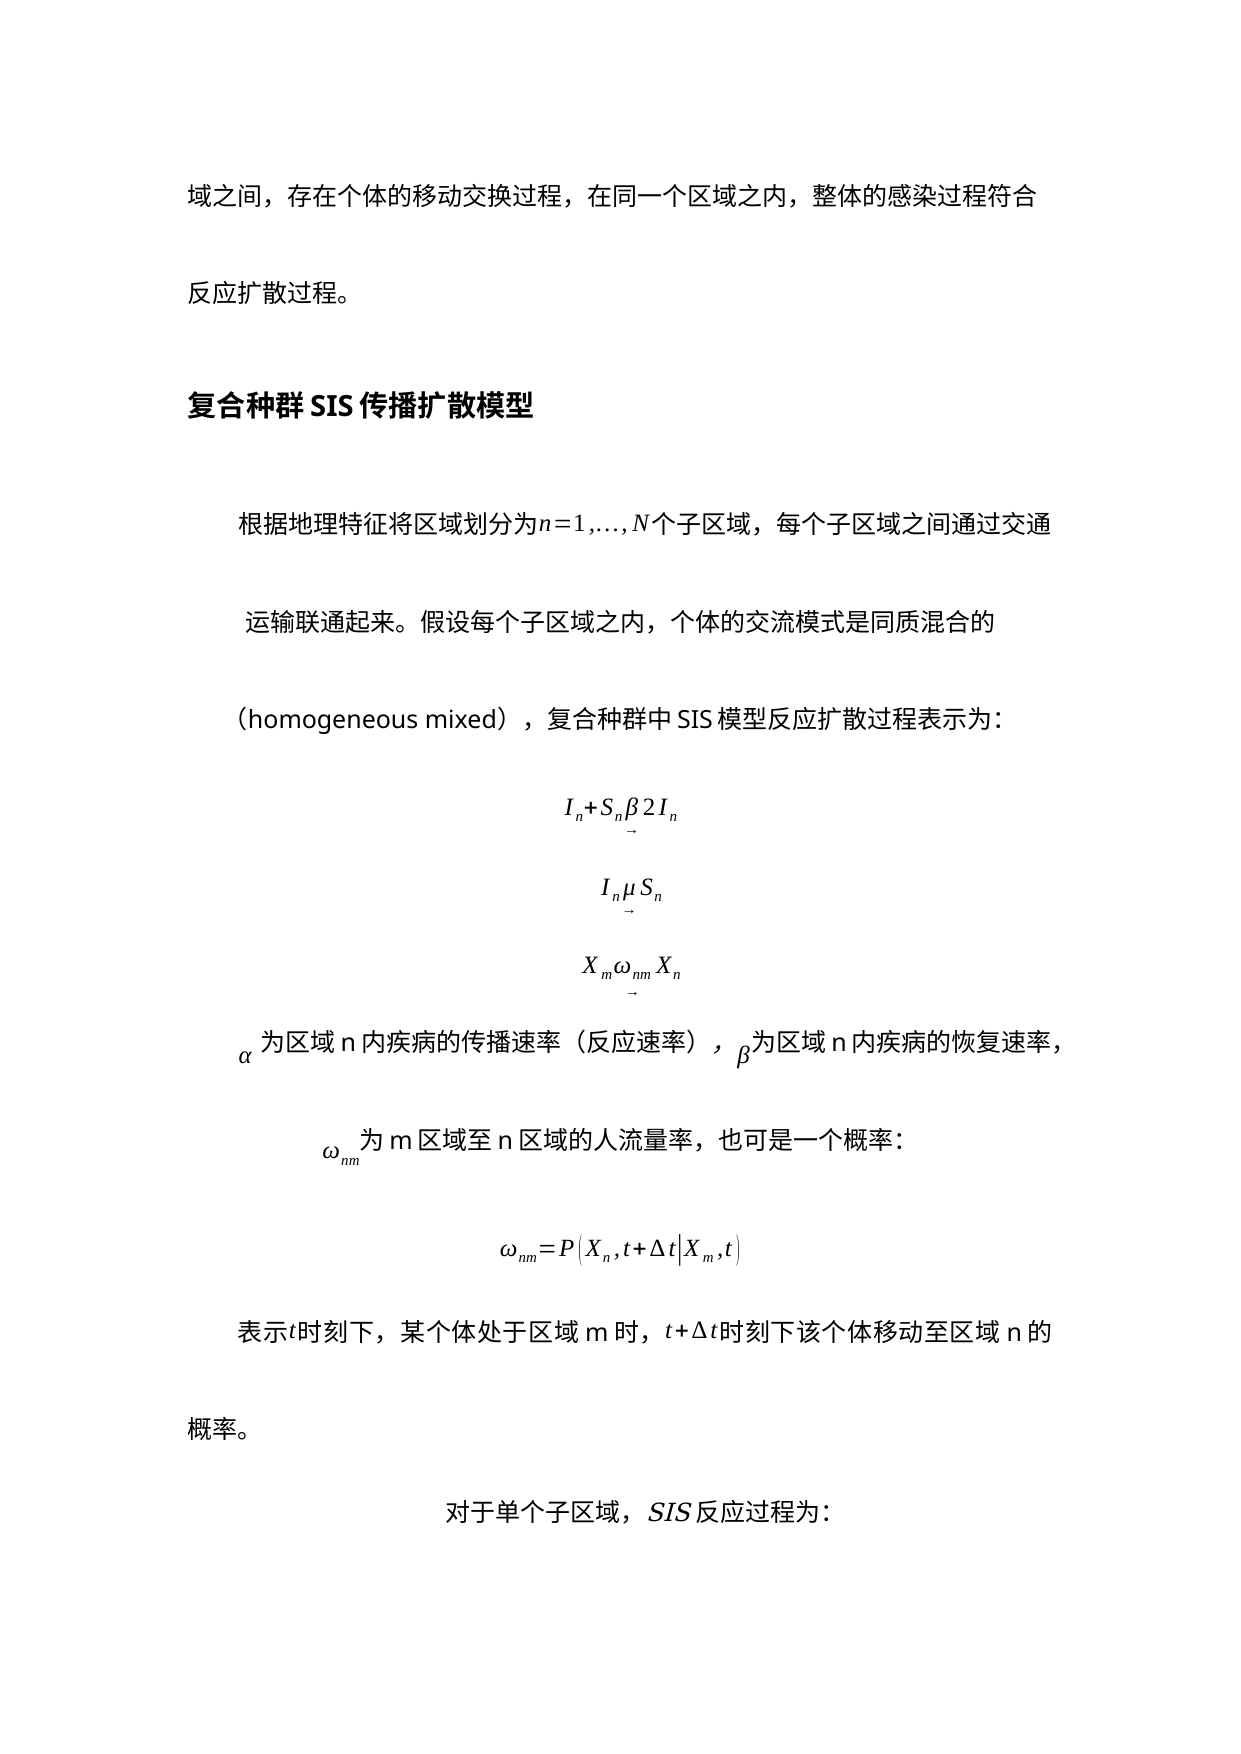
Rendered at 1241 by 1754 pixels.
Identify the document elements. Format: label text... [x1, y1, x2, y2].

text 对于单个子区域，SIS反应过程为： [187, 1478, 1053, 1543]
text 根据地理特征将区域划分为个子区域，每个子区域之间通过交通运输联通起来。假设每个子区域之内，个体的交流模式是同质混合的（homogeneous mixed），复合种群中SIS模型反应扩散过程表示为： [187, 491, 1053, 848]
text 为区域n内疾病的传播速率（反应速率），为区域n内疾病的恢复速率，为m区域至n区域的人流量率，也可是一个概率： [187, 1023, 1053, 1283]
text 表示时刻下，某个体处于区域m时，时刻下该个体移动至区域n的概率。 [187, 1298, 1053, 1460]
subtitle 复合种群SIS传播扩散模型 [187, 372, 1053, 437]
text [187, 162, 1053, 324]
